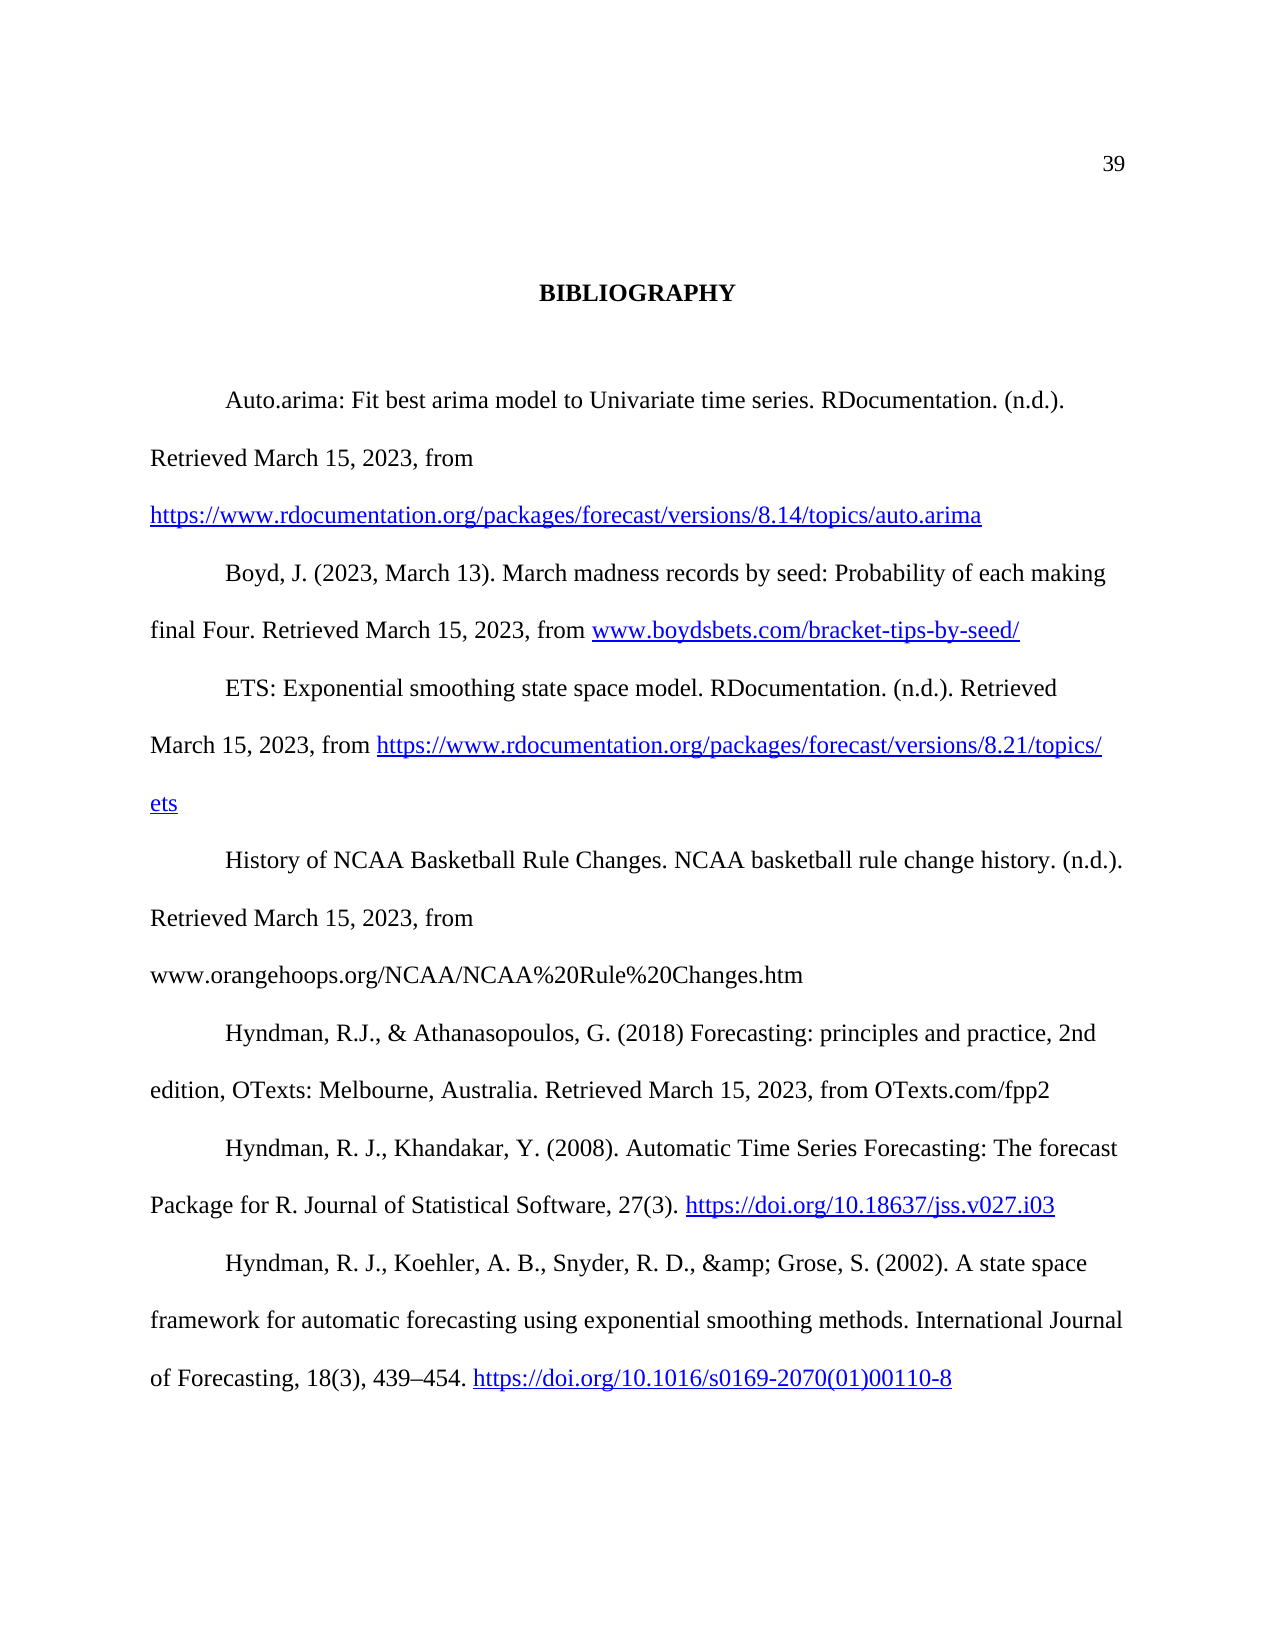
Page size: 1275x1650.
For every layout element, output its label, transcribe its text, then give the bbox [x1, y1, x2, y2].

text Hyndman, R.J., & Athanasopoulos, G. (2018) Forecasting: principles and practice, 2nd edition, OTexts: Melbourne, Australia. Retrieved March 15, 2023, from OTexts.com/fpp2 [150, 1018, 1125, 1104]
text ETS: Exponential smoothing state space model. RDocumentation. (n.d.). Retrieved March 15, 2023, from https://www.rdocumentation.org/packages/forecast/versions/8.21/topics/ets [150, 673, 1125, 816]
text www.orangehoops.org/NCAA/NCAA%20Rule%20Changes.htm [150, 960, 1125, 989]
text Hyndman, R. J., Koehler, A. B., Snyder, R. D., &amp; Grose, S. (2002). A state space framework for automatic forecasting using exponential smoothing methods. International Journal of Forecasting, 18(3), 439–454. https://doi.org/10.1016/s0169-2070(01)00110-8 [150, 1248, 1125, 1391]
text Boyd, J. (2023, March 13). March madness records by seed: Probability of each making final Four. Retrieved March 15, 2023, from www.boydsbets.com/bracket-tips-by-seed/ [150, 558, 1125, 644]
text Auto.arima: Fit best arima model to Univariate time series. RDocumentation. (n.d.). Retrieved March 15, 2023, from https://www.rdocumentation.org/packages/forecast/versions/8.14/topics/auto.arima [150, 385, 1125, 529]
subtitle BIBLIOGRAPHY [150, 278, 1125, 306]
text History of NCAA Basketball Rule Changes. NCAA basketball rule change history. (n.d.). [150, 845, 1125, 874]
text Hyndman, R. J., Khandakar, Y. (2008). Automatic Time Series Forecasting: The forecast Package for R. Journal of Statistical Software, 27(3). https://doi.org/10.18637/jss.v027.i03 [150, 1133, 1125, 1219]
text Retrieved March 15, 2023, from [150, 903, 1125, 931]
